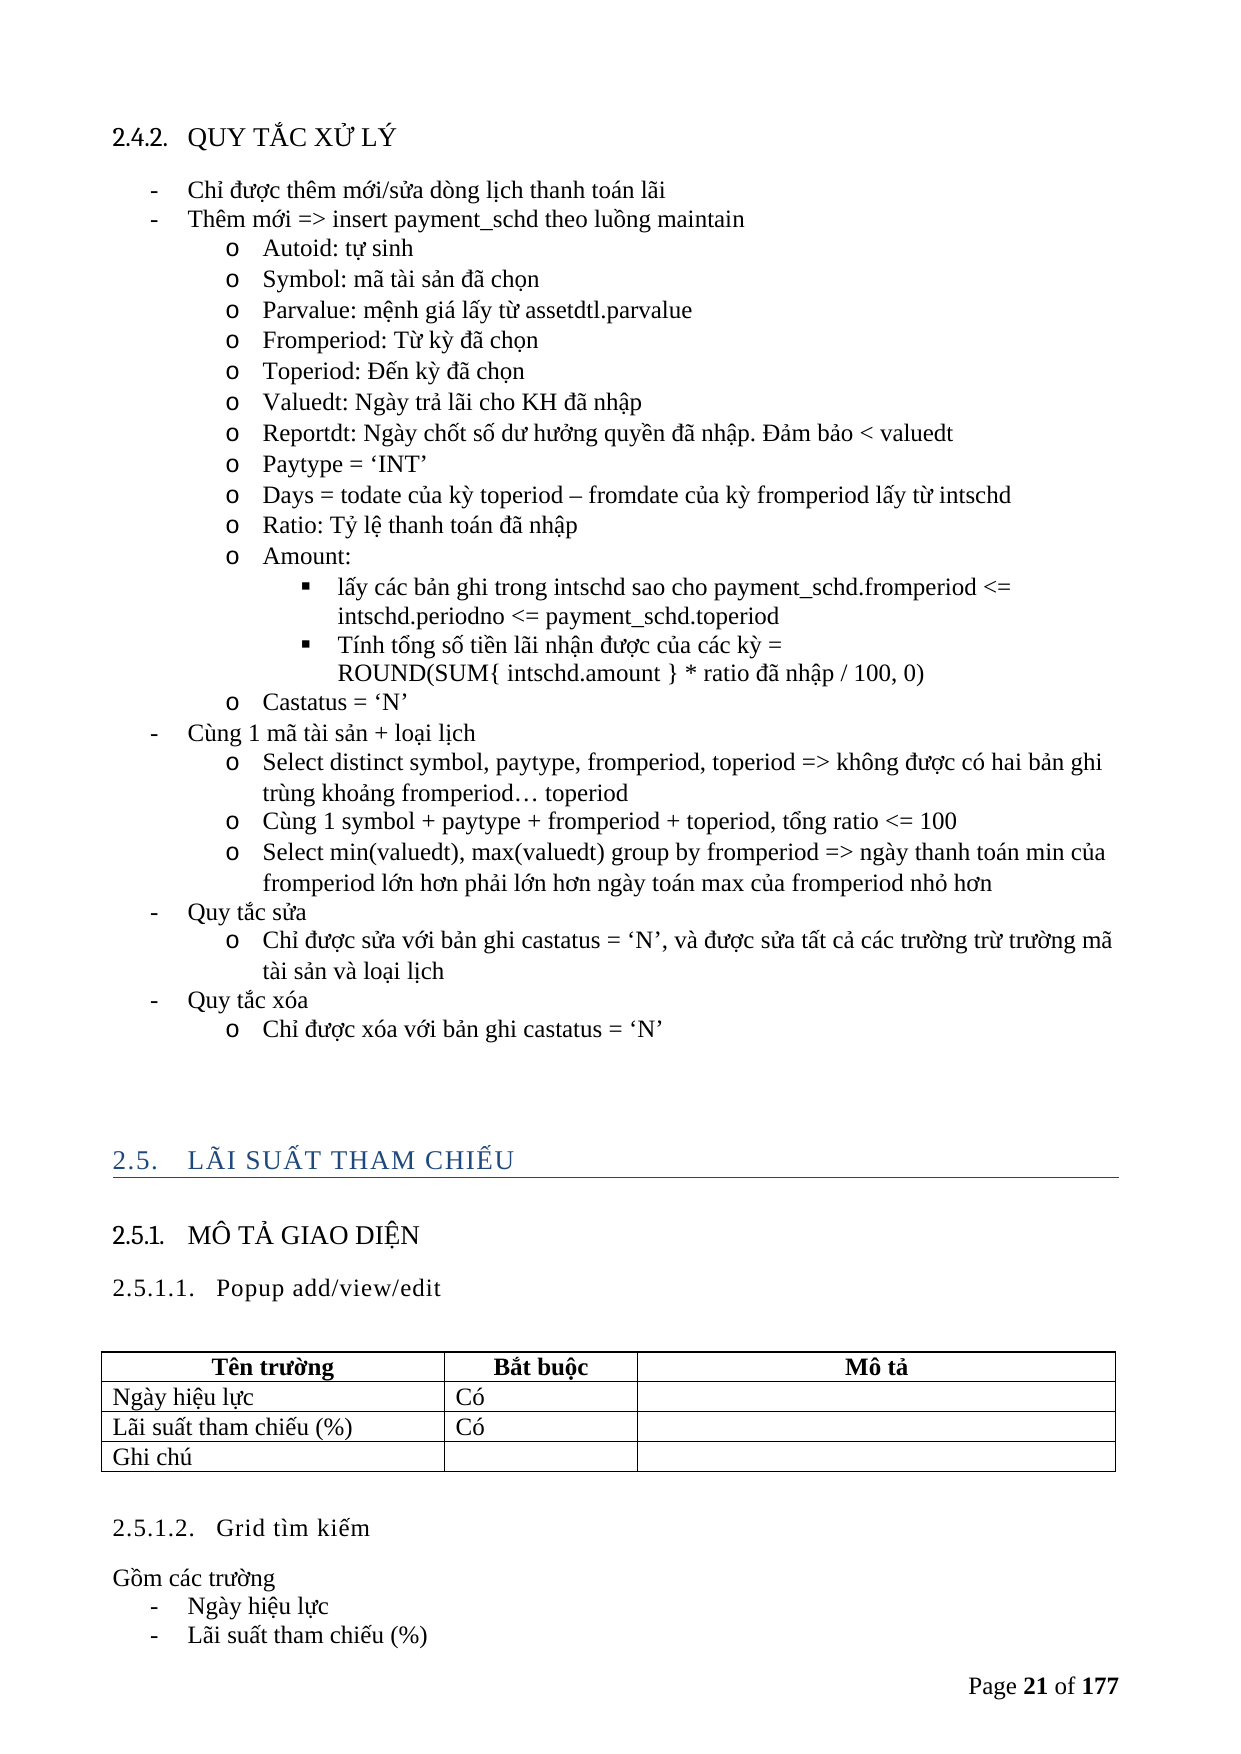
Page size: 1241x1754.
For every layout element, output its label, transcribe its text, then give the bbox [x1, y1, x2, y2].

list Symbol: mã tài sản đã chọn [225, 264, 1119, 295]
list Valuedt: Ngày trả lãi cho KH đã nhập [225, 387, 1119, 418]
subtitle mô tả giao diện [112, 1219, 1119, 1251]
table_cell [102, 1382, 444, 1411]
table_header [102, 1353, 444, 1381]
list Autoid: tự sinh [225, 233, 1119, 264]
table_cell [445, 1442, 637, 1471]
list Parvalue: mệnh giá lấy từ assetdtl.parvalue [225, 295, 1119, 326]
list Ratio: Tỷ lệ thanh toán đã nhập [225, 511, 1119, 541]
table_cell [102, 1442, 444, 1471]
list lấy các bản ghi trong intschd sao cho payment_schd.fromperiod <= intschd.periodno <= payment_schd.toperiod [300, 572, 1119, 630]
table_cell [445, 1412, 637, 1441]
list Ngày hiệu lực [150, 1591, 1119, 1620]
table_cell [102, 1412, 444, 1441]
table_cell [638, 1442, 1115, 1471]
list Reportdt: Ngày chốt số dư hưởng quyền đã nhập. Đảm bảo < valuedt [225, 418, 1119, 449]
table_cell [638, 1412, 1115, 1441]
list Select min(valuedt), max(valuedt) group by fromperiod => ngày thanh toán min của fromperiod lớn hơn phải lớn hơn ngày toán max của fromperiod nhỏ hơn [225, 837, 1119, 897]
subtitle Lãi suất tham chiếu [112, 1144, 1119, 1178]
list Chỉ được thêm mới/sửa dòng lịch thanh toán lãi [150, 176, 1119, 204]
text Gồm các trường [112, 1563, 1119, 1591]
list Select distinct symbol, paytype, fromperiod, toperiod => không được có hai bản ghi trùng khoảng fromperiod… toperiod [225, 747, 1119, 806]
list Toperiod: Đến kỳ đã chọn [225, 356, 1119, 387]
list Paytype = ‘INT’ [225, 449, 1119, 480]
list Quy tắc sửa [150, 897, 1119, 926]
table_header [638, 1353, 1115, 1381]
list Quy tắc xóa [150, 985, 1119, 1014]
list Castatus = ‘N’ [225, 687, 1119, 718]
subtitle Quy tắc xử lý [112, 121, 1119, 153]
list Cùng 1 symbol + paytype + fromperiod + toperiod, tổng ratio <= 100 [225, 806, 1119, 837]
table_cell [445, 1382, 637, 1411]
subtitle Popup add/view/edit [112, 1273, 1119, 1302]
list Lãi suất tham chiếu (%) [150, 1620, 1119, 1649]
list Amount: [225, 541, 1119, 572]
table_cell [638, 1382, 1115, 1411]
list Tính tổng số tiền lãi nhận được của các kỳ = ROUND(SUM{ intschd.amount } * ratio đã nhập / 100, 0) [300, 630, 1119, 687]
list Chỉ được xóa với bản ghi castatus = ‘N’ [225, 1014, 1119, 1045]
list Thêm mới => insert payment_schd theo luồng maintain [150, 204, 1119, 233]
list Days = todate của kỳ toperiod – fromdate của kỳ fromperiod lấy từ intschd [225, 480, 1119, 511]
list Fromperiod: Từ kỳ đã chọn [225, 326, 1119, 356]
list Cùng 1 mã tài sản + loại lịch [150, 718, 1119, 747]
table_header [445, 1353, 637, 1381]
subtitle Grid tìm kiếm [112, 1513, 1119, 1542]
list Chỉ được sửa với bản ghi castatus = ‘N’, và được sửa tất cả các trường trừ trường mã tài sản và loại lịch [225, 926, 1119, 985]
